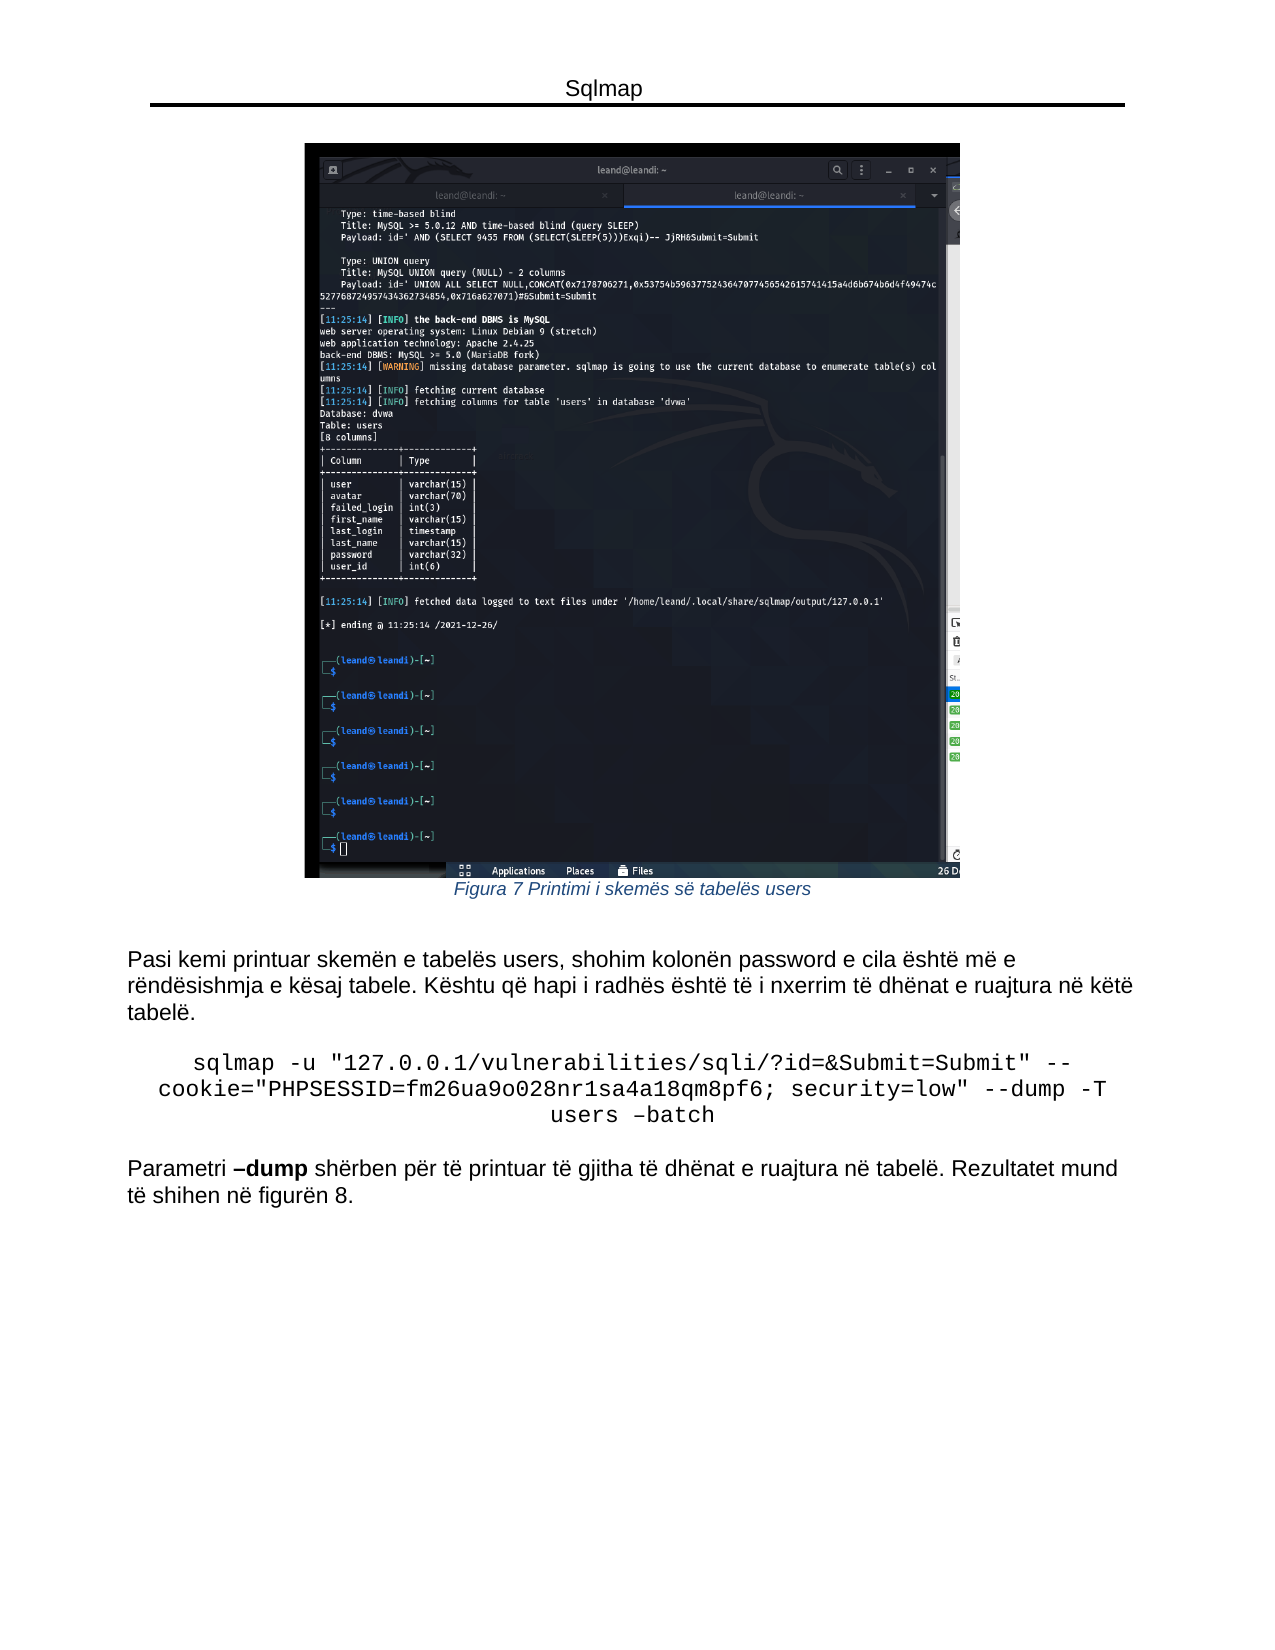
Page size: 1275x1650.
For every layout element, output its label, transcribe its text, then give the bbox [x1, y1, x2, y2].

text Parametri –dump shërben për të printuar të gjitha të dhënat e ruajtura në tabelë. Rezultatet mund të shihen në figurën 8. [127, 1155, 1137, 1208]
text sqlmap -u "127.0.0.1/vulnerabilities/sqli/?id=&Submit=Submit" --cookie="PHPSESSID=fm26ua9o028nr1sa4a18qm8pf6; security=low" --dump -T users –batch [127, 1051, 1137, 1129]
picture [304, 143, 960, 878]
text Figura 7 Printimi i skemës së tabelës users [127, 877, 1137, 899]
text Pasi kemi printuar skemën e tabelës users, shohim kolonën password e cila është më e rëndësishmja e kësaj tabele. Kështu që hapi i radhës është të i nxerrim të dhënat e ruajtura në këtë tabelë. [127, 946, 1137, 1025]
